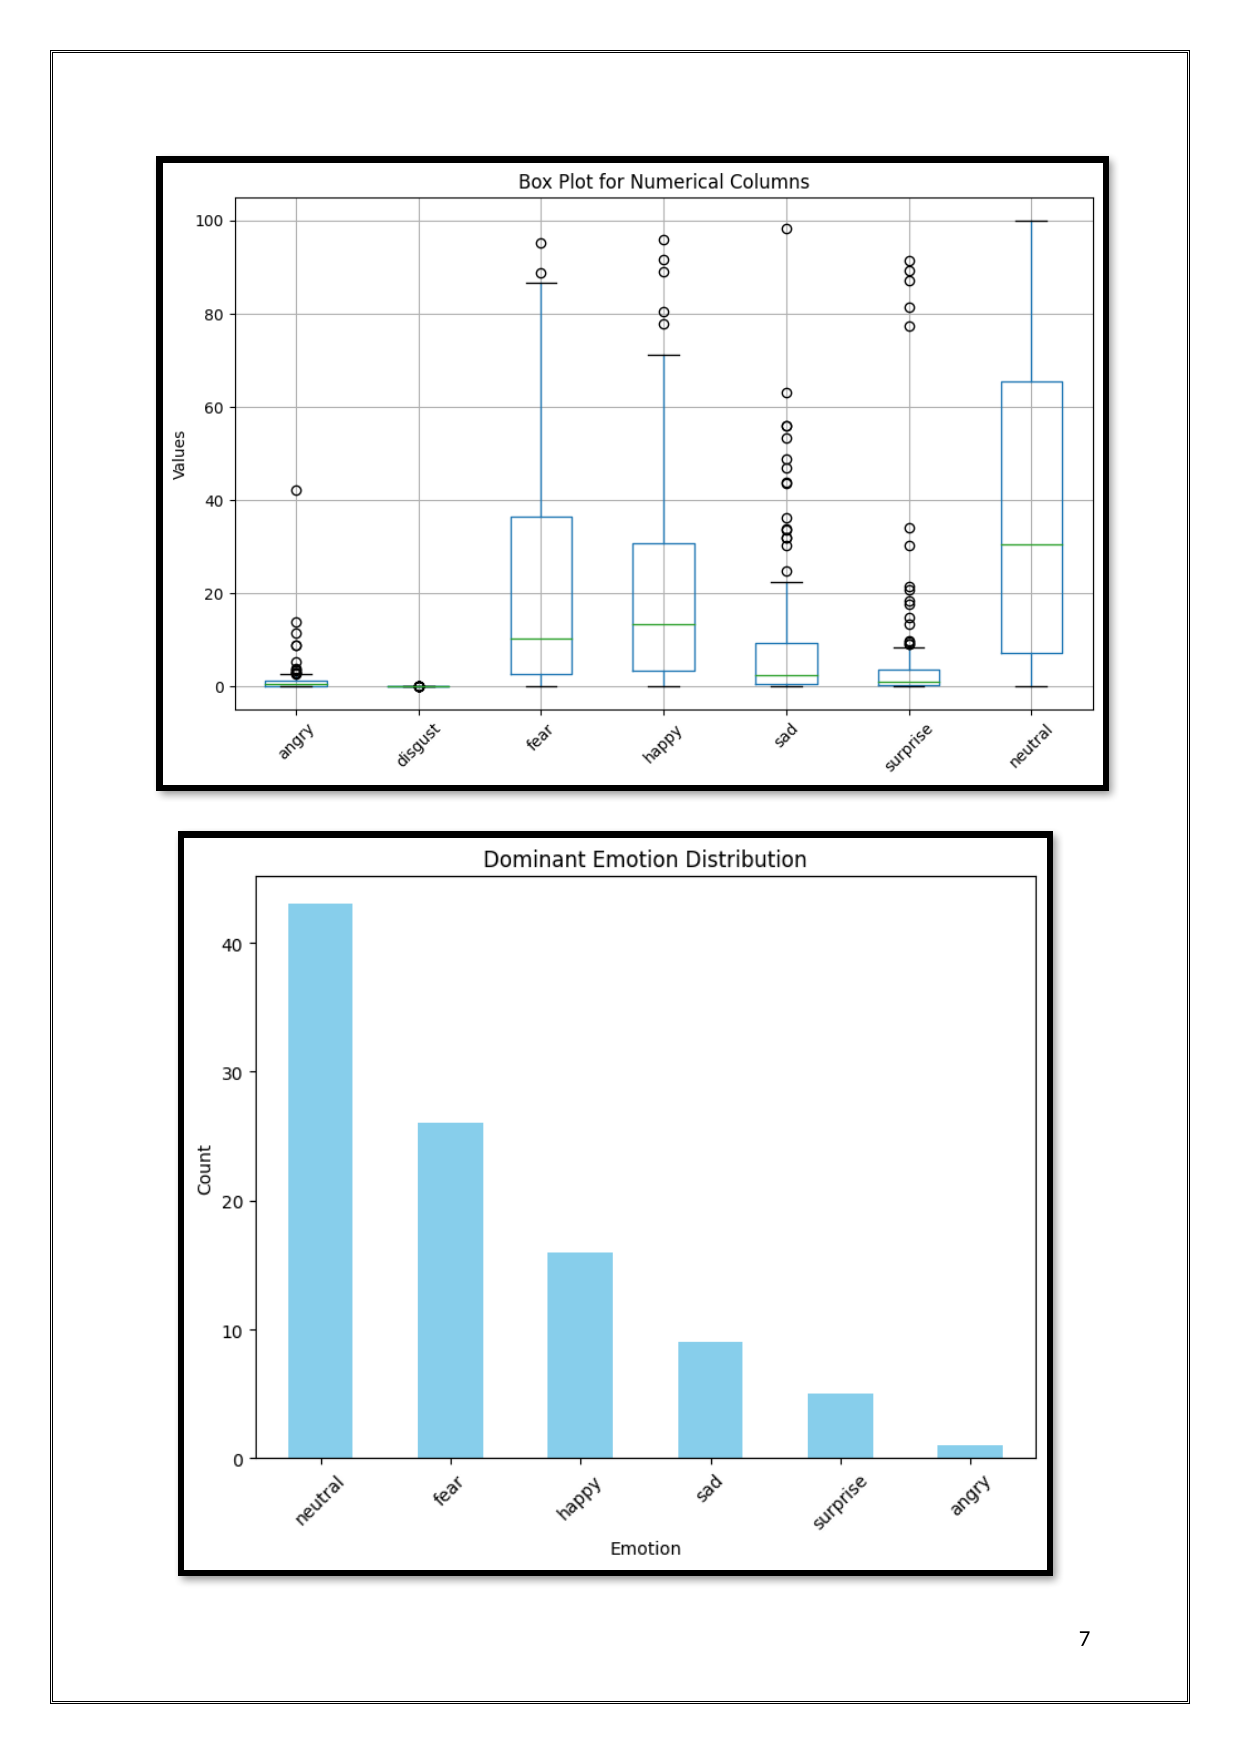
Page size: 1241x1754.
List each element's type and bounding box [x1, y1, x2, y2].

picture [163, 163, 1103, 785]
picture [184, 838, 1047, 1570]
